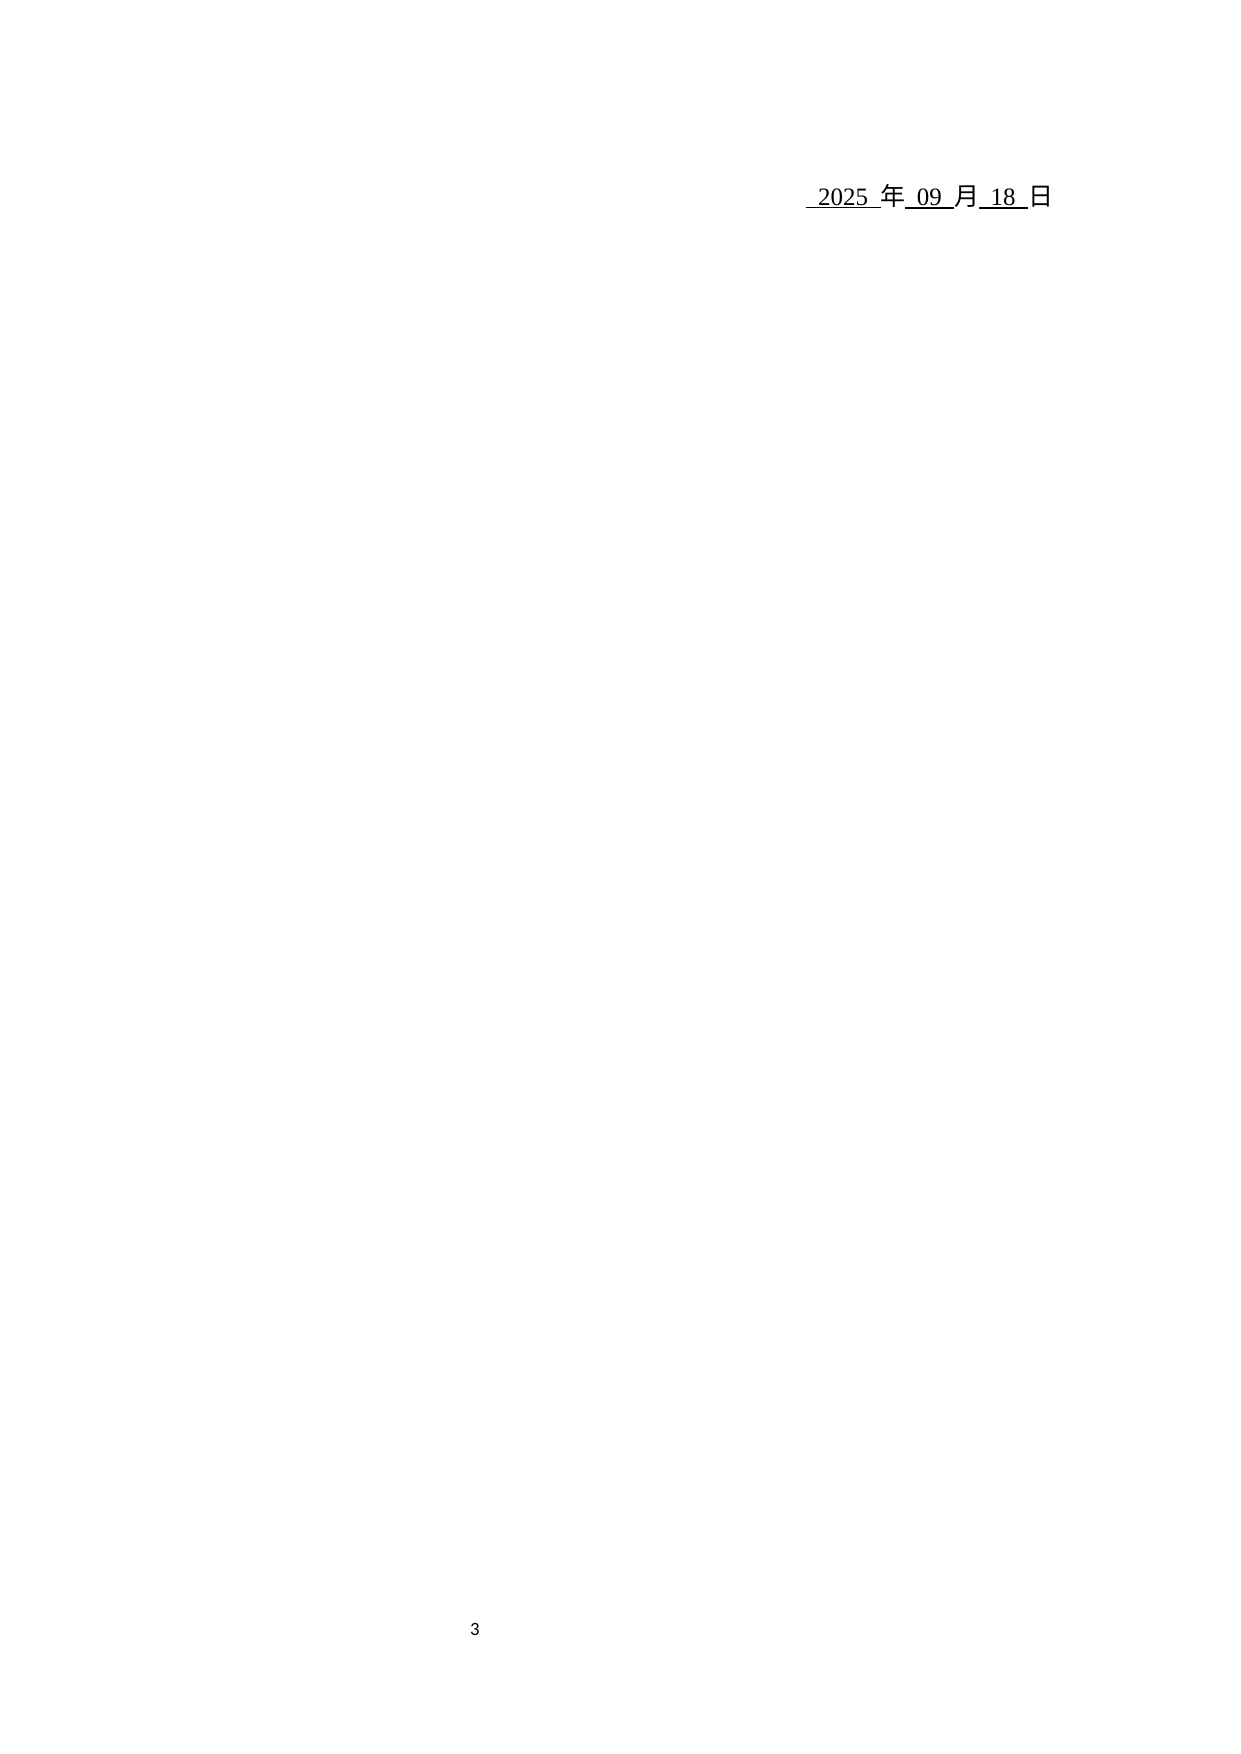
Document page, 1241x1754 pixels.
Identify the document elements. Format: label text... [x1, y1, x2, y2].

text 2025 年 09 月 18 日 [181, 162, 1053, 227]
